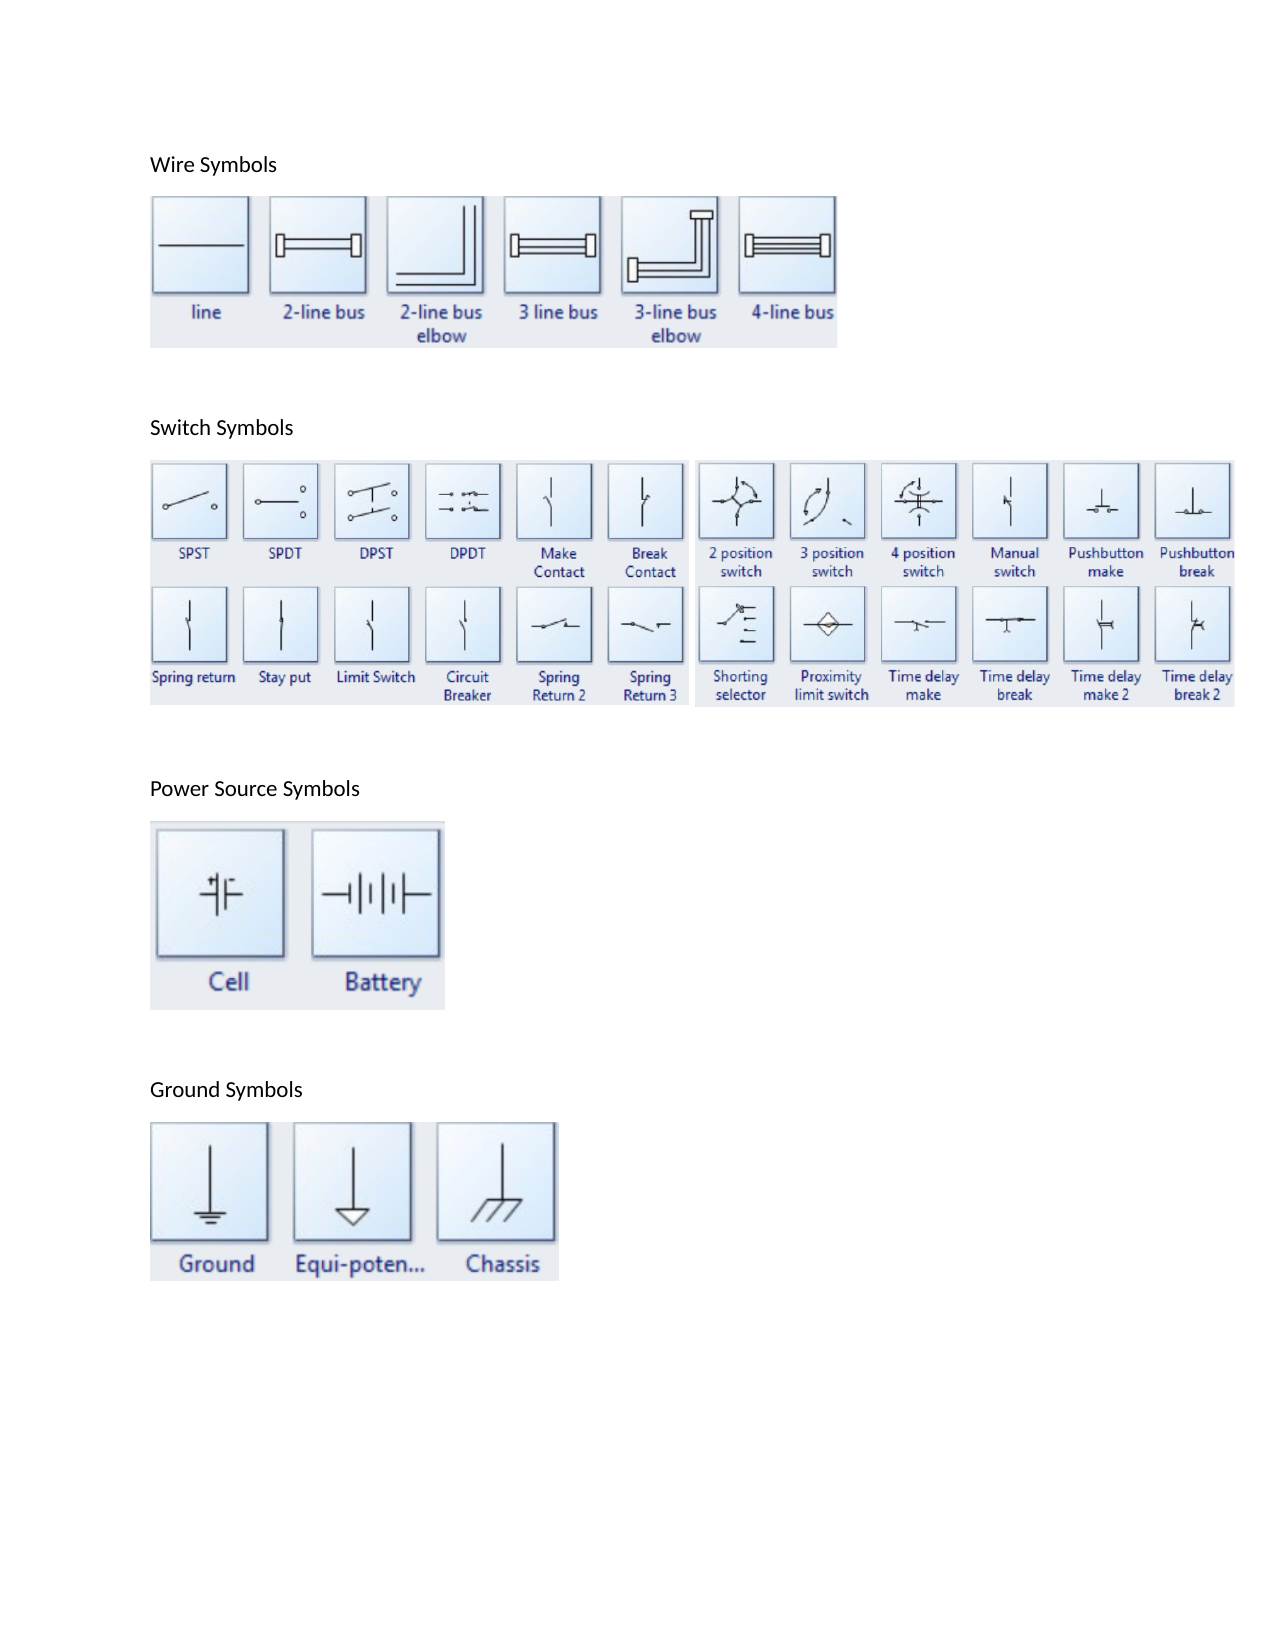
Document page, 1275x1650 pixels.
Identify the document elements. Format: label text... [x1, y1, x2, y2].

text Switch Symbols [150, 413, 1125, 442]
picture [150, 460, 1235, 709]
text Wire Symbols [150, 150, 1125, 178]
picture [150, 821, 445, 1010]
picture [150, 196, 838, 348]
picture [150, 1122, 559, 1281]
text Ground Symbols [150, 1075, 1125, 1103]
text Power Source Symbols [150, 774, 1125, 803]
